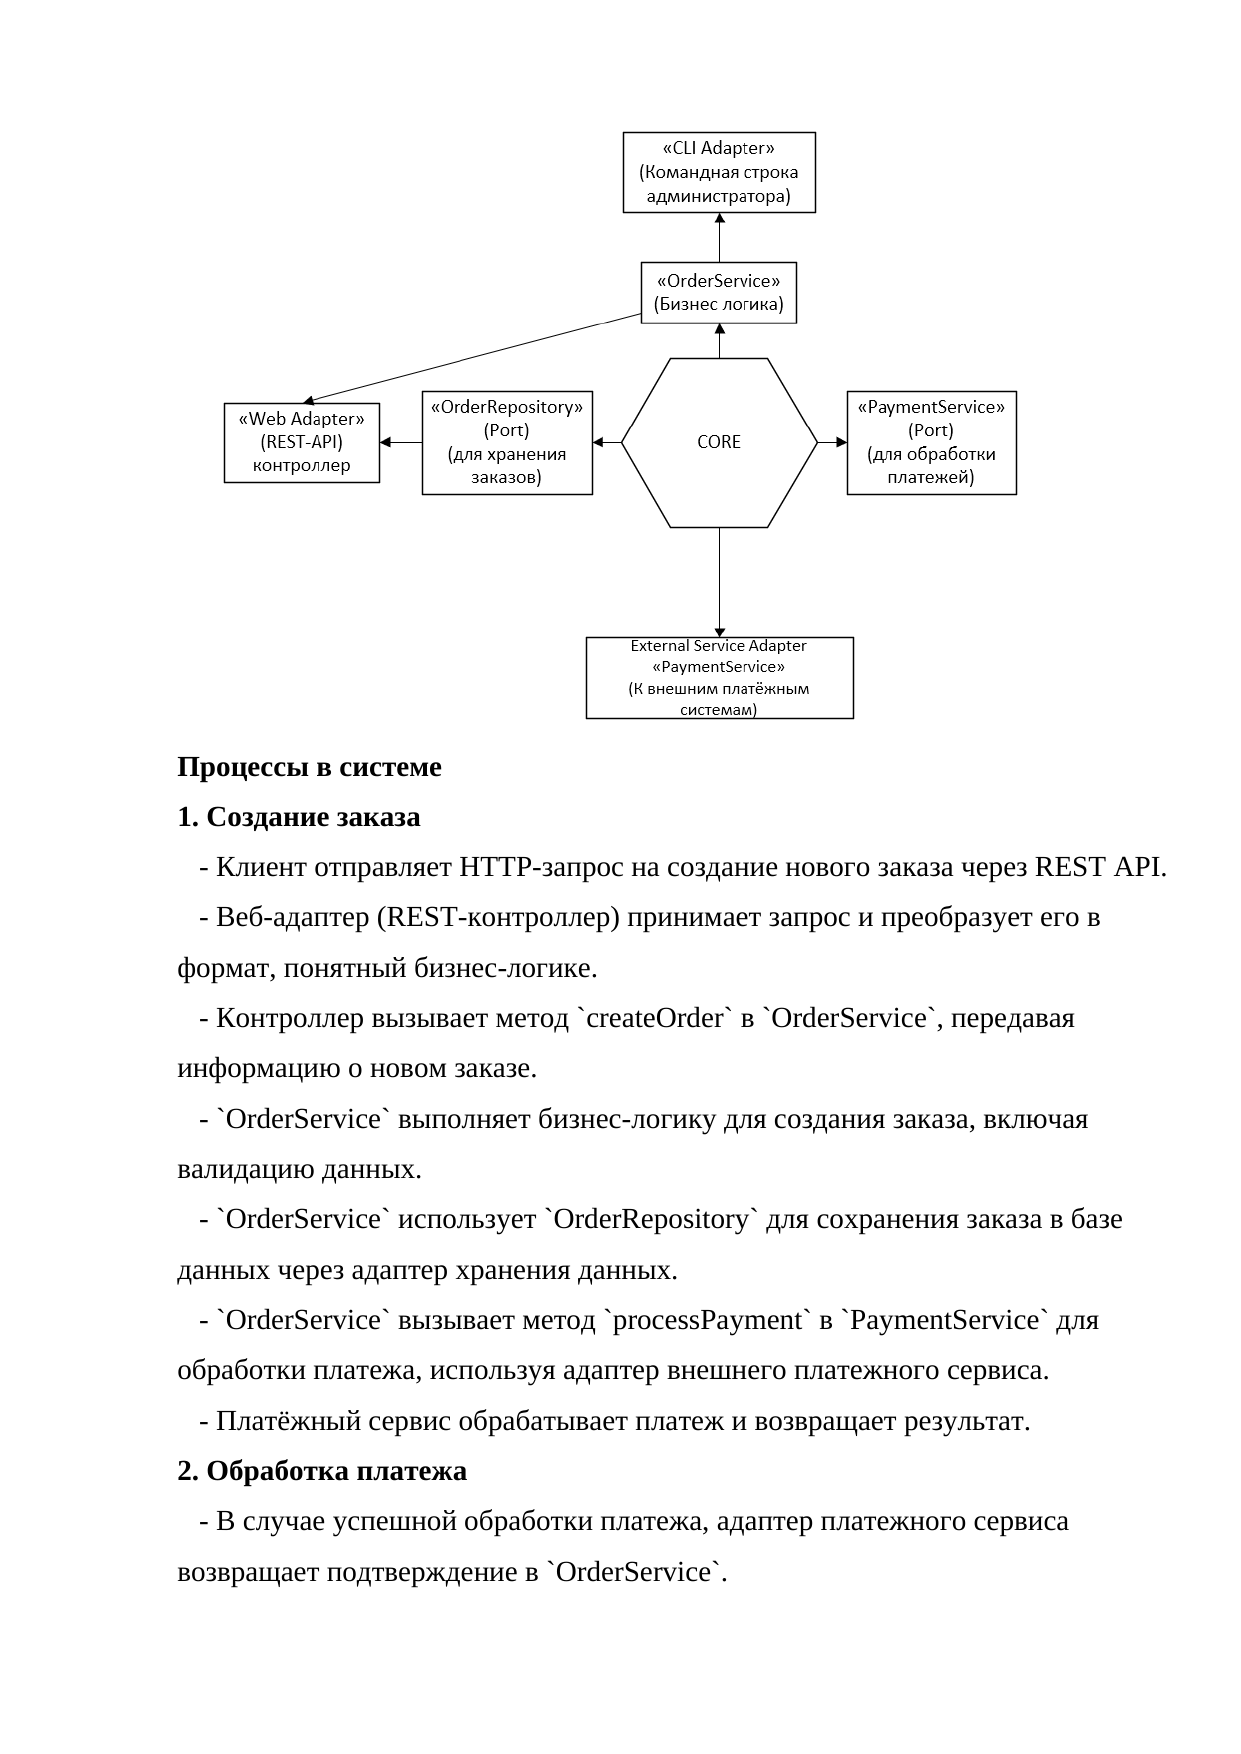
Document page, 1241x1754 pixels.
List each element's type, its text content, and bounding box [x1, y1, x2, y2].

text 2. Обработка платежа [177, 1453, 1181, 1487]
picture [177, 118, 1028, 736]
text - `OrderService` вызывает метод `processPayment` в `PaymentService` для обработки платежа, используя адаптер внешнего платежного сервиса. [177, 1302, 1181, 1386]
text - `OrderService` использует `OrderRepository` для сохранения заказа в базе данных через адаптер хранения данных. [177, 1201, 1181, 1285]
text - Веб-адаптер (REST-контроллер) принимает запрос и преобразует его в формат, понятный бизнес-логике. [177, 899, 1181, 983]
text 1. Создание заказа [177, 799, 1181, 832]
text - Контроллер вызывает метод `createOrder` в `OrderService`, передавая информацию о новом заказе. [177, 1000, 1181, 1084]
text - `OrderService` выполняет бизнес-логику для создания заказа, включая валидацию данных. [177, 1101, 1181, 1185]
text - Клиент отправляет HTTP-запрос на создание нового заказа через REST API. [177, 849, 1181, 883]
text - В случае успешной обработки платежа, адаптер платежного сервиса возвращает подтверждение в `OrderService`. [177, 1503, 1181, 1587]
text Процессы в системе [177, 749, 1181, 782]
text - Платёжный сервис обрабатывает платеж и возвращает результат. [177, 1403, 1181, 1436]
